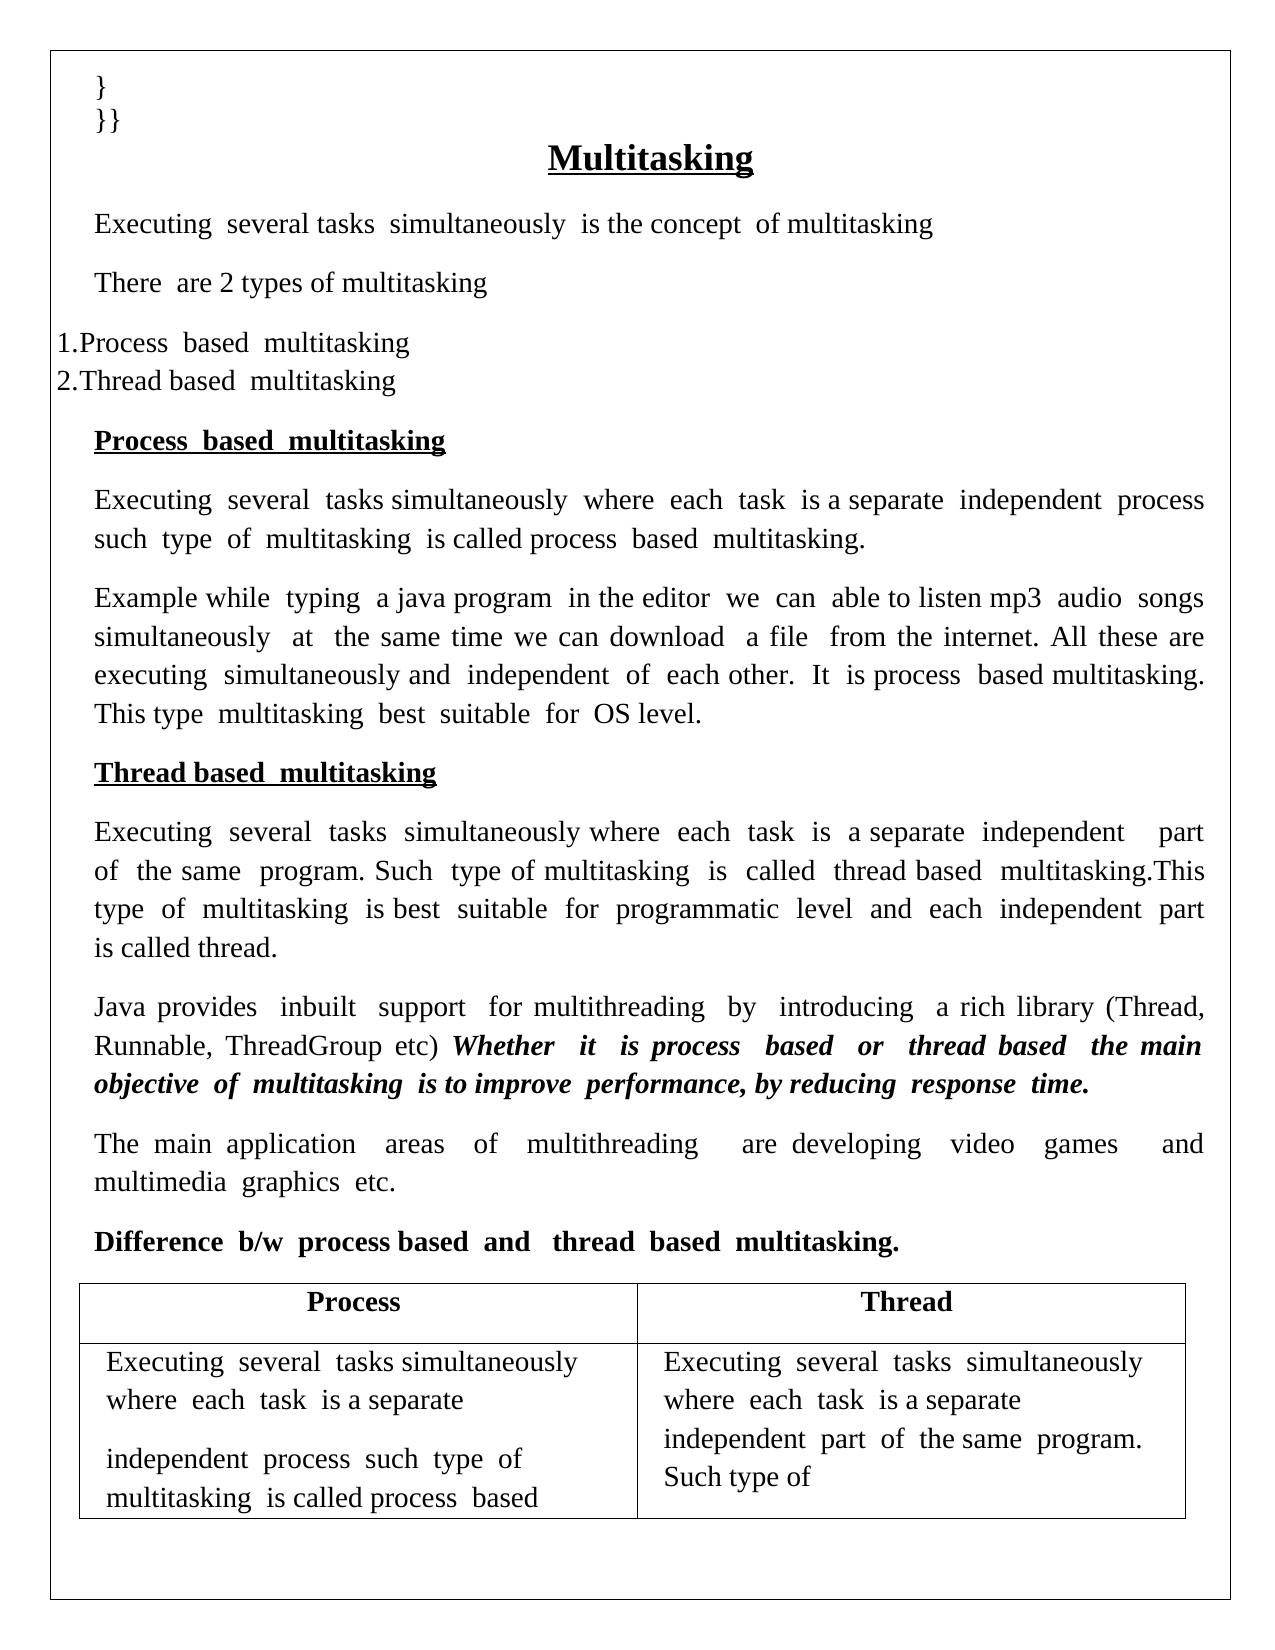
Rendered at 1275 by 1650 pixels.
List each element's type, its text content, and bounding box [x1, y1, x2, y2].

text The main application areas of multithreading are developing video games and multimedia graphics etc. [94, 1126, 1207, 1198]
text There are 2 types of multitasking [94, 266, 1207, 299]
list Process based multitasking [56, 325, 1207, 358]
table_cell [638, 1344, 1185, 1517]
text Executing several tasks simultaneously where each task is a separate independent process such type of multitasking is called process based multitasking. [94, 482, 1207, 554]
text Thread based multitasking [94, 755, 1207, 789]
table_header Thread [638, 1284, 1185, 1343]
text Executing several tasks simultaneously where each task is a separate independent part of the same program. Such type of multitasking is called thread based multitasking.This type of multitasking is best suitable for programmatic level and each independent part is called thread. [94, 814, 1207, 964]
text Process based multitasking [94, 423, 1207, 456]
text Executing several tasks simultaneously is the concept of multitasking [94, 206, 1207, 240]
list Thread based multitasking [56, 363, 1207, 397]
table_header Process [80, 1284, 637, 1343]
text } [94, 69, 1207, 102]
text Difference b/w process based and thread based multitasking. [94, 1224, 1207, 1257]
text Java provides inbuilt support for multithreading by introducing a rich library (Thread, Runnable, ThreadGroup etc) Whether it is process based or thread based the main objective of multitasking is to improve performance, by reducing response time. [94, 989, 1207, 1100]
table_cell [80, 1344, 637, 1517]
text Multitasking [94, 136, 1207, 179]
text }} [94, 102, 1207, 136]
text Example while typing a java program in the editor we can able to listen mp3 audio songs simultaneously at the same time we can download a file from the internet. All these are executing simultaneously and independent of each other. It is process based multitasking. This type multitasking best suitable for OS level. [94, 580, 1207, 729]
